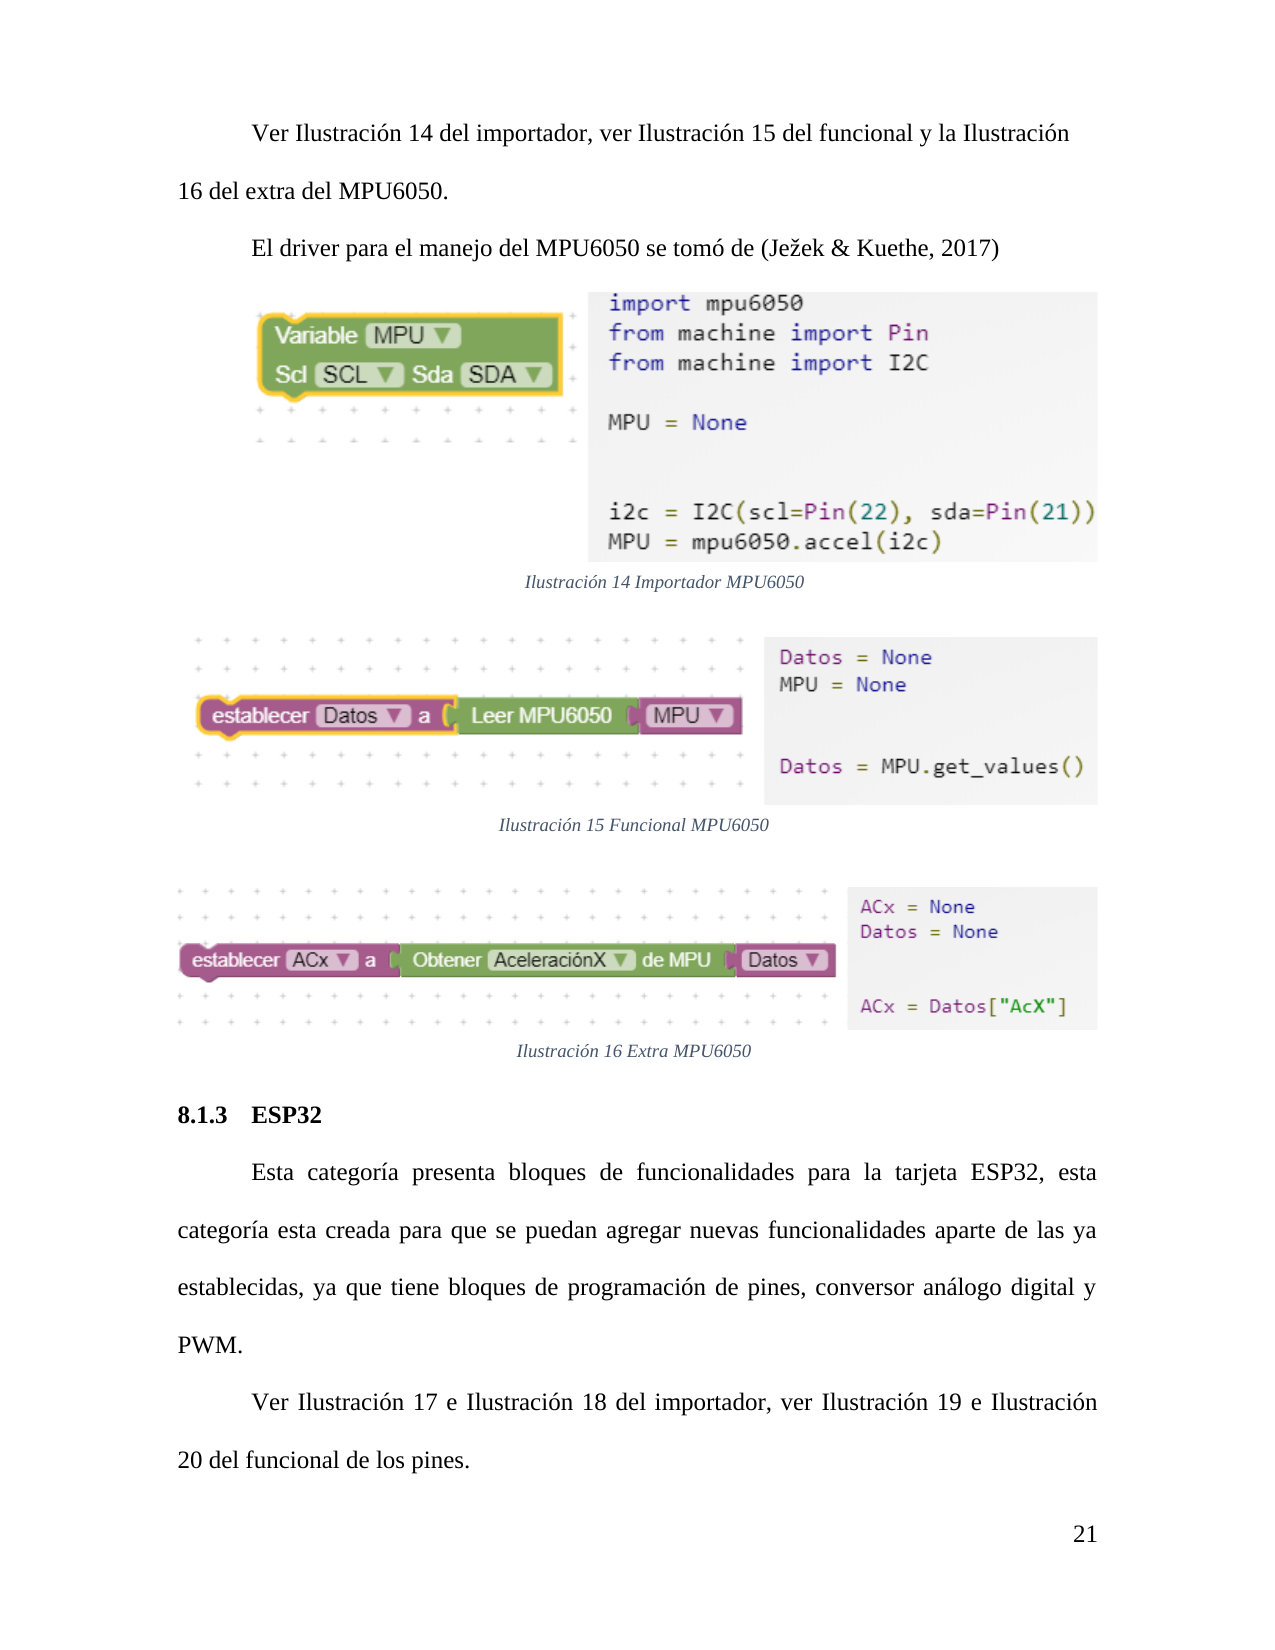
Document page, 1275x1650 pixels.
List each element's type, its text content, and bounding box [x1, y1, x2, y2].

text El driver para el manejo del MPU6050 se tomó de [177, 233, 1098, 262]
text Ver Ilustración 17 e Ilustración 18 del importador, ver Ilustración 19 e Ilustración 20 del funcional de los pines. [177, 1387, 1098, 1474]
subtitle ESP32 [177, 1100, 1098, 1129]
picture [177, 887, 1098, 1030]
text Esta categoría presenta bloques de funcionalidades para la tarjeta ESP32, esta categoría esta creada para que se puedan agregar nuevas funcionalidades aparte de las ya establecidas, ya que tiene bloques de programación de pines, conversor análogo digital y PWM. [177, 1157, 1098, 1359]
picture [235, 292, 1098, 562]
text Ver Ilustración 14 del importador, ver Ilustración 15 del funcional y la Ilustración 16 del extra del MPU6050. [177, 118, 1098, 204]
picture [177, 637, 1098, 805]
